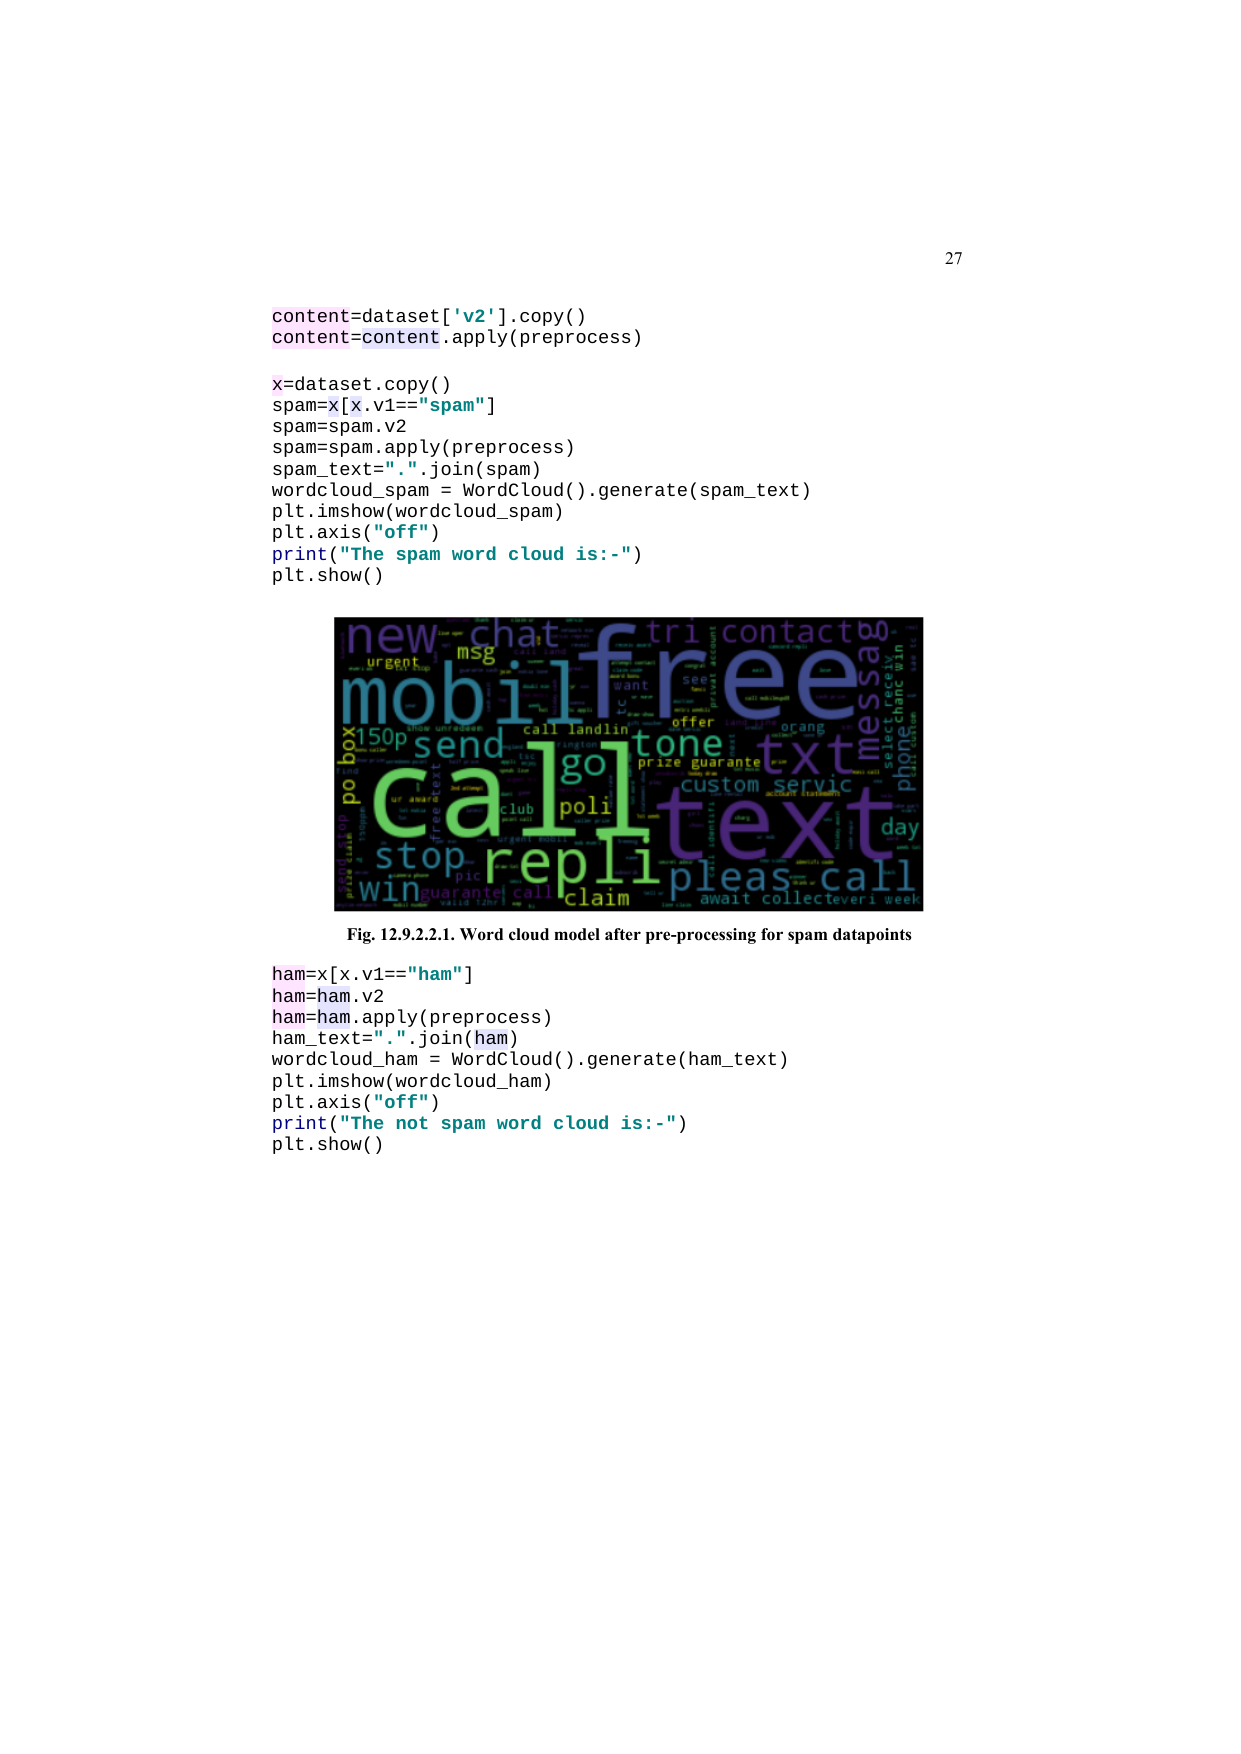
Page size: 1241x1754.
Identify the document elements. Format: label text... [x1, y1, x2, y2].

text ham=x[x.v1=="ham"] ham=ham.v2 ham=ham.apply(preprocess) ham_text=".".join(ham) wordcloud_ham = WordCloud().generate(ham_text) plt.imshow(wordcloud_ham) plt.axis("off") print("The not spam word cloud is:-") plt.show() [272, 965, 963, 1156]
text content=dataset['v2'].copy() content=content.apply(preprocess) [350, 307, 963, 349]
text Fig. 12.9.2.2.1. Word cloud model after pre-processing for spam datapoints [272, 919, 963, 944]
picture [328, 612, 931, 919]
text x=dataset.copy() spam=x[x.v1=="spam"] spam=spam.v2 spam=spam.apply(preprocess) spam_text=".".join(spam) wordcloud_spam = WordCloud().generate(spam_text) plt.imshow(wordcloud_spam) plt.axis("off") print("The spam word cloud is:-") plt.show() [272, 374, 963, 587]
